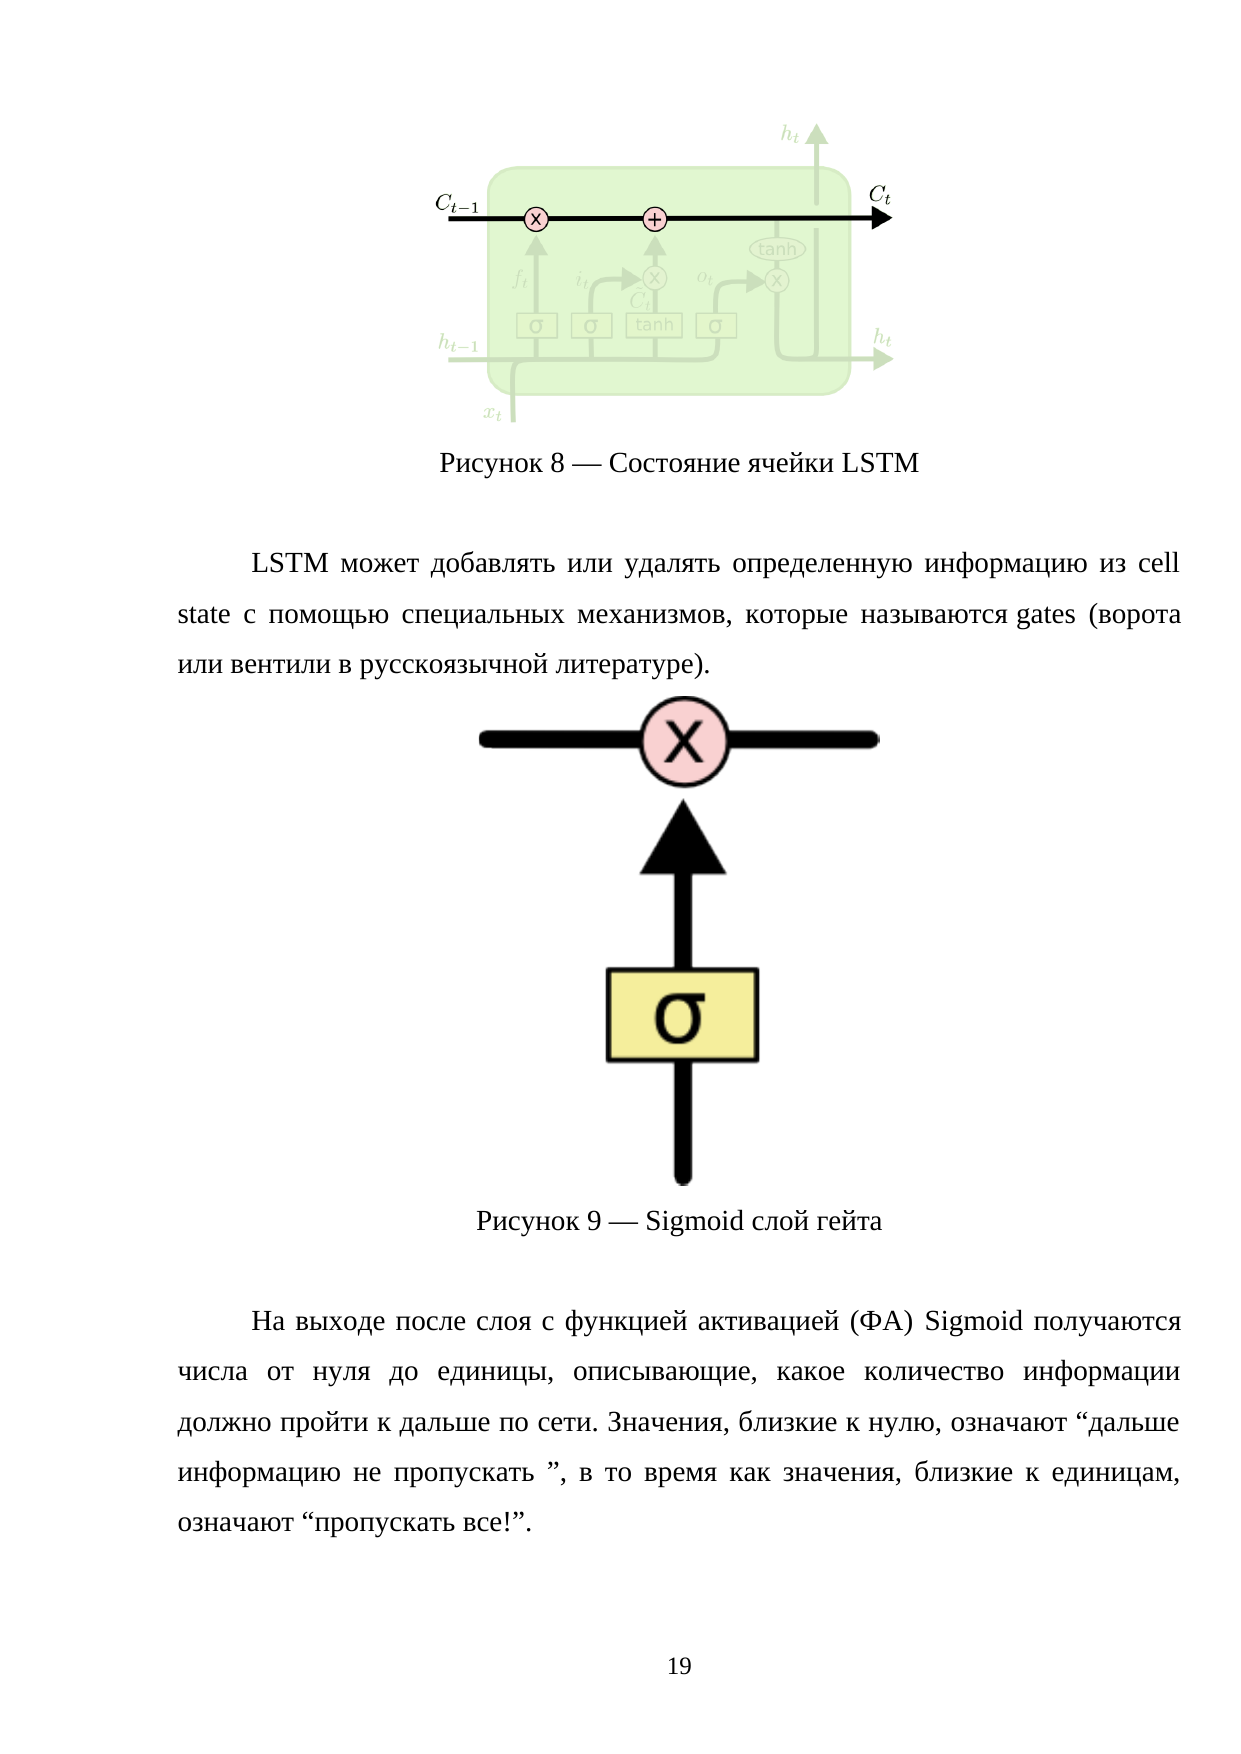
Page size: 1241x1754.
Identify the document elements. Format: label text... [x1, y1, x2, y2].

text LSTM может добавлять или удалять определенную информацию из cell state с помощью специальных механизмов, которые называются gates (ворота или вентили в русскоязычной литературе). [177, 546, 1181, 680]
picture [177, 118, 1181, 429]
text Рисунок 9 — Sigmoid слой гейта [177, 1203, 1181, 1236]
text На выходе после слоя с функцией активацией (ФА) Sigmoid получаются числа от нуля до единицы, описывающие, какое количество информации должно пройти к дальше по сети. Значения, близкие к нулю, означают “дальше информацию не пропускать ”, в то время как значения, близкие к единицам, означают “пропускать все!”. [177, 1303, 1181, 1538]
text Рисунок 8 — Состояние ячейки LSTM [177, 445, 1181, 478]
picture [478, 696, 880, 1186]
